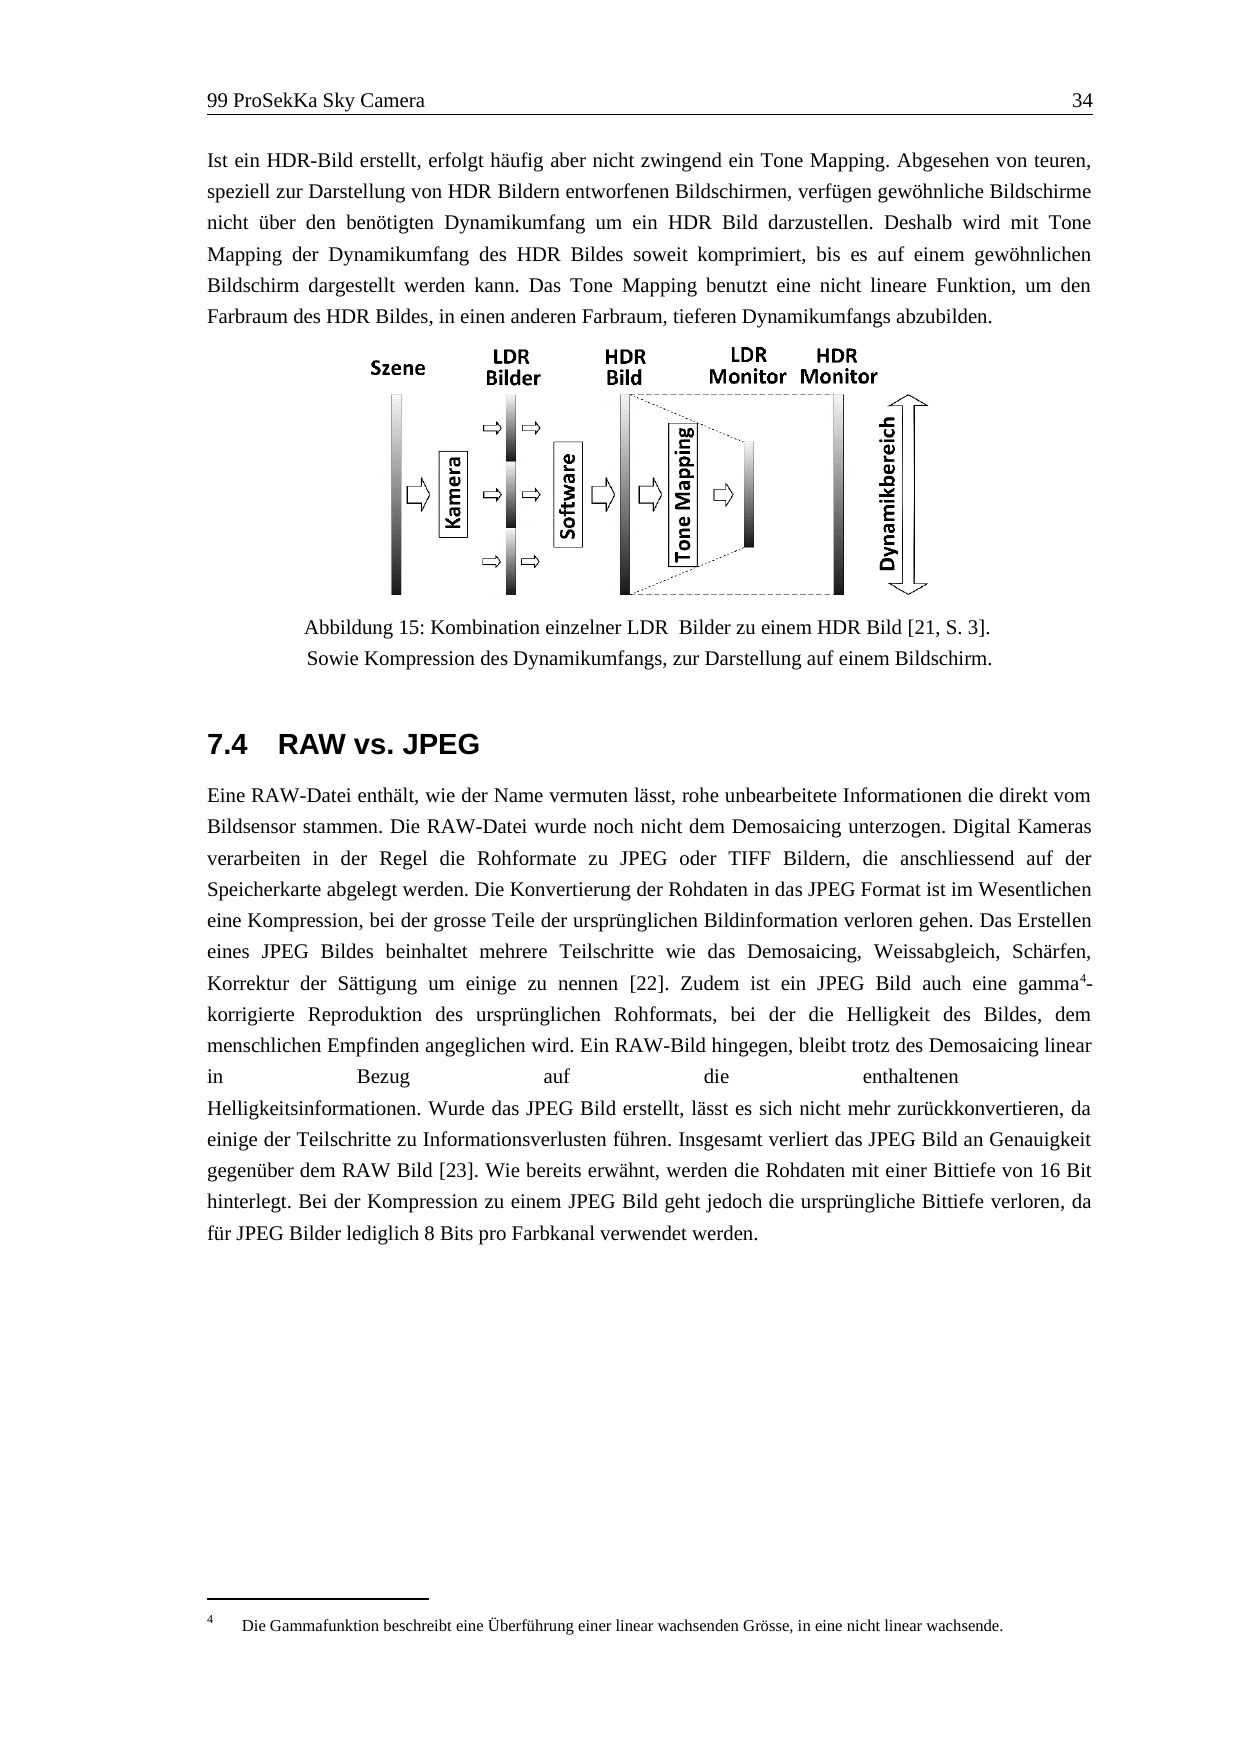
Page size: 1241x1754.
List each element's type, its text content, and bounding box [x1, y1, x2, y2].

text Eine RAW-Datei enthält, wie der Name vermuten lässt, rohe unbearbeitete Informationen die direkt vom Bildsensor stammen. Die RAW-Datei wurde noch nicht dem Demosaicing unterzogen. Digital Kameras verarbeiten in der Regel die Rohformate zu JPEG oder TIFF Bildern, die anschliessend auf der Speicherkarte abgelegt werden. Die Konvertierung der Rohdaten in das JPEG Format ist im Wesentlichen eine Kompression, bei der grosse Teile der ursprünglichen Bildinformation verloren gehen. Das Erstellen eines JPEG Bildes beinhaltet mehrere Teilschritte wie das Demosaicing, Weissabgleich, Schärfen, Korrektur der Sättigung um einige zu nennen [22]. Zudem ist ein JPEG Bild auch eine gamma- korrigierte Reproduktion des ursprünglichen Rohformats, bei der die Helligkeit des Bildes, dem menschlichen Empfinden angeglichen wird. Ein RAW-Bild hingegen, bleibt trotz des Demosaicing linear in Bezug auf die enthaltenen Helligkeitsinformationen. Wurde das JPEG Bild erstellt, lässt es sich nicht mehr zurückkonvertieren, da einige der Teilschritte zu Informationsverlusten führen. Insgesamt verliert das JPEG Bild an Genauigkeit gegenüber dem RAW Bild [23]. Wie bereits erwähnt, werden die Rohdaten mit einer Bittiefe von 16 Bit hinterlegt. Bei der Kompression zu einem JPEG Bild geht jedoch die ursprüngliche Bittiefe verloren, da für JPEG Bilder lediglich 8 Bits pro Farbkanal verwendet werden. [207, 783, 1093, 1245]
subtitle RAW vs. JPEG [207, 727, 1093, 761]
text Abbildung 15: Kombination einzelner LDR Bilder zu einem HDR Bild [21, S. 3]. Sowie Kompression des Dynamikumfangs, zur Darstellung auf einem Bildschirm. [207, 614, 1093, 670]
picture [371, 347, 929, 595]
text Ist ein HDR-Bild erstellt, erfolgt häufig aber nicht zwingend ein Tone Mapping. Abgesehen von teuren, speziell zur Darstellung von HDR Bildern entworfenen Bildschirmen, verfügen gewöhnliche Bildschirme nicht über den benötigten Dynamikumfang um ein HDR Bild darzustellen. Deshalb wird mit Tone Mapping der Dynamikumfang des HDR Bildes soweit komprimiert, bis es auf einem gewöhnlichen Bildschirm dargestellt werden kann. Das Tone Mapping benutzt eine nicht lineare Funktion, um den Farbraum des HDR Bildes, in einen anderen Farbraum, tieferen Dynamikumfangs abzubilden. [207, 148, 1093, 328]
